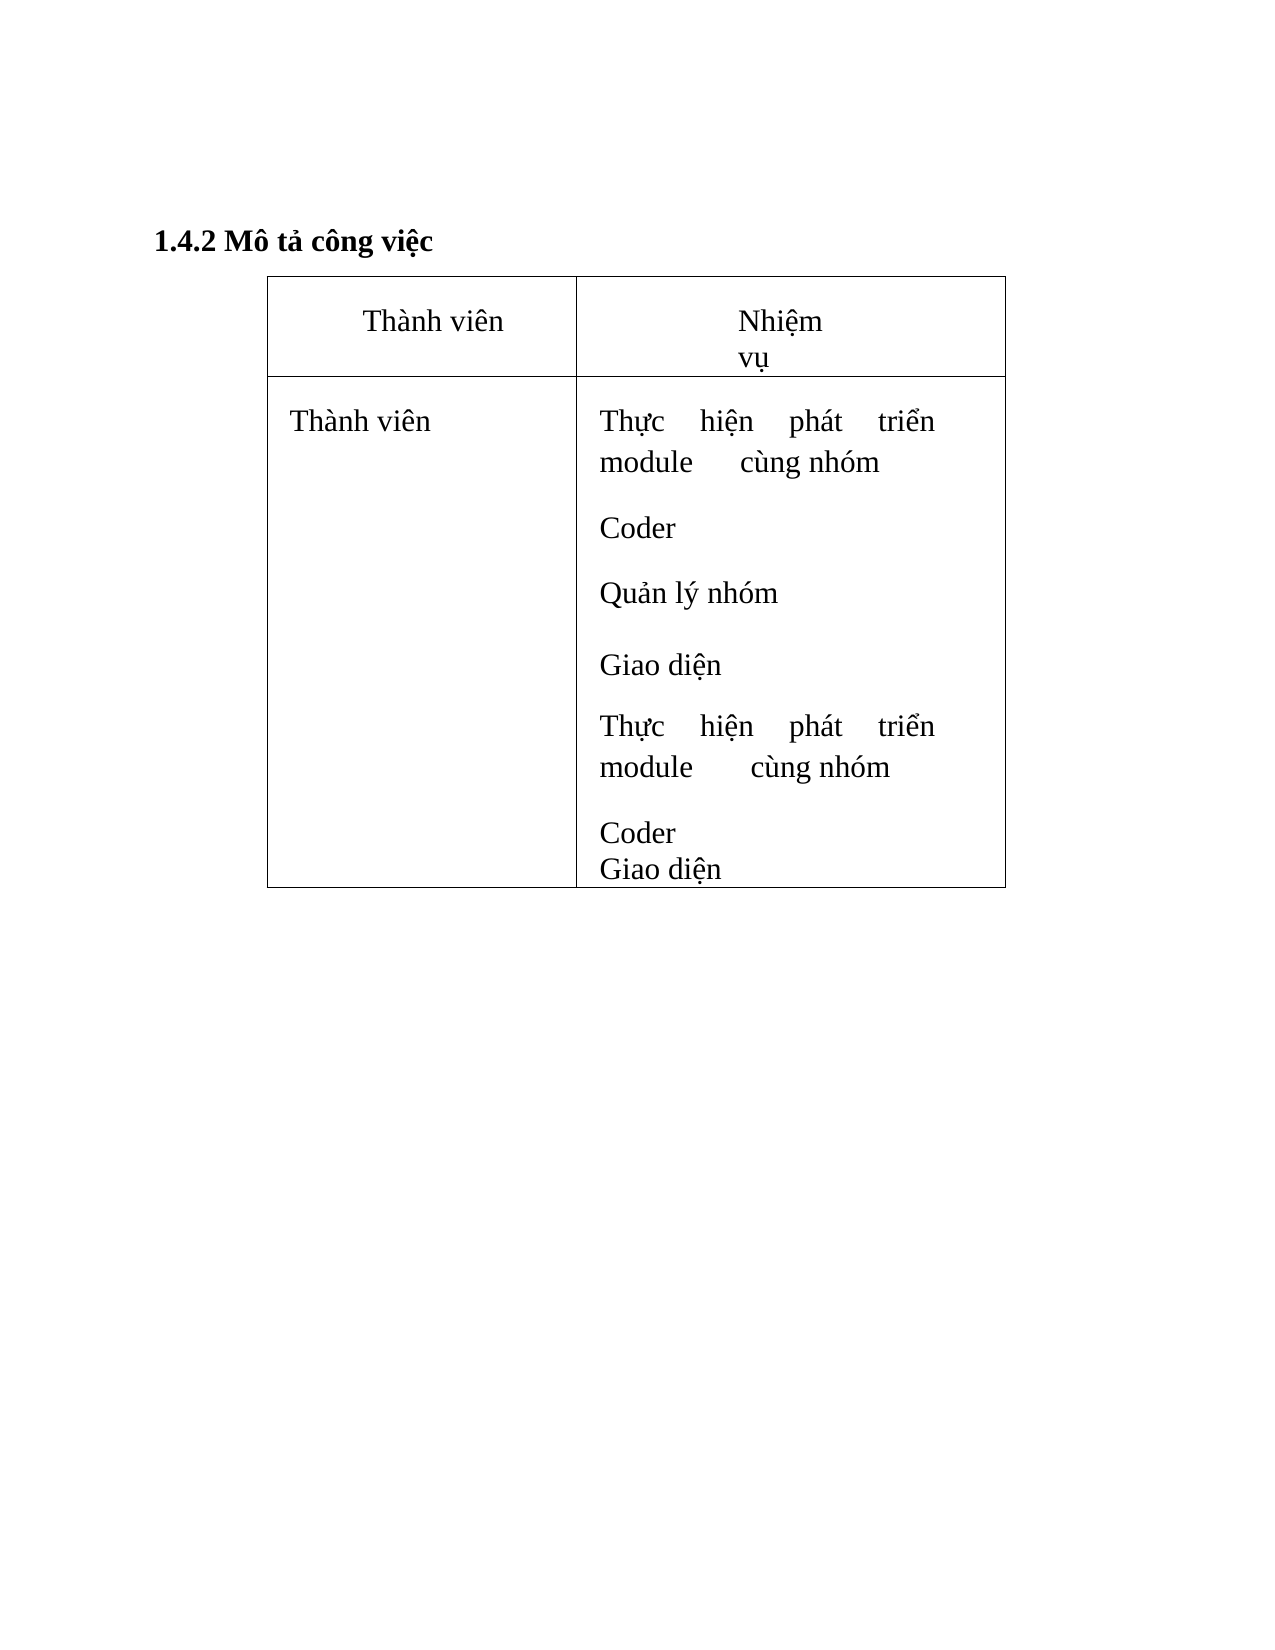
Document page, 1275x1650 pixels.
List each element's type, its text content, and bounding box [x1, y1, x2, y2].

table_header Nhiệm vụ [577, 277, 1005, 376]
subtitle 1.4.2 Mô tả công việc [154, 222, 1198, 258]
table_cell Thực hiện phát triển module cùng nhóm Coder Quản lý nhóm Giao diện Thực hiện phát triển module cùng nhóm Coder Giao diện [577, 377, 1005, 887]
table_header Thành viên [268, 277, 576, 376]
table_cell Thành viên [268, 377, 576, 887]
